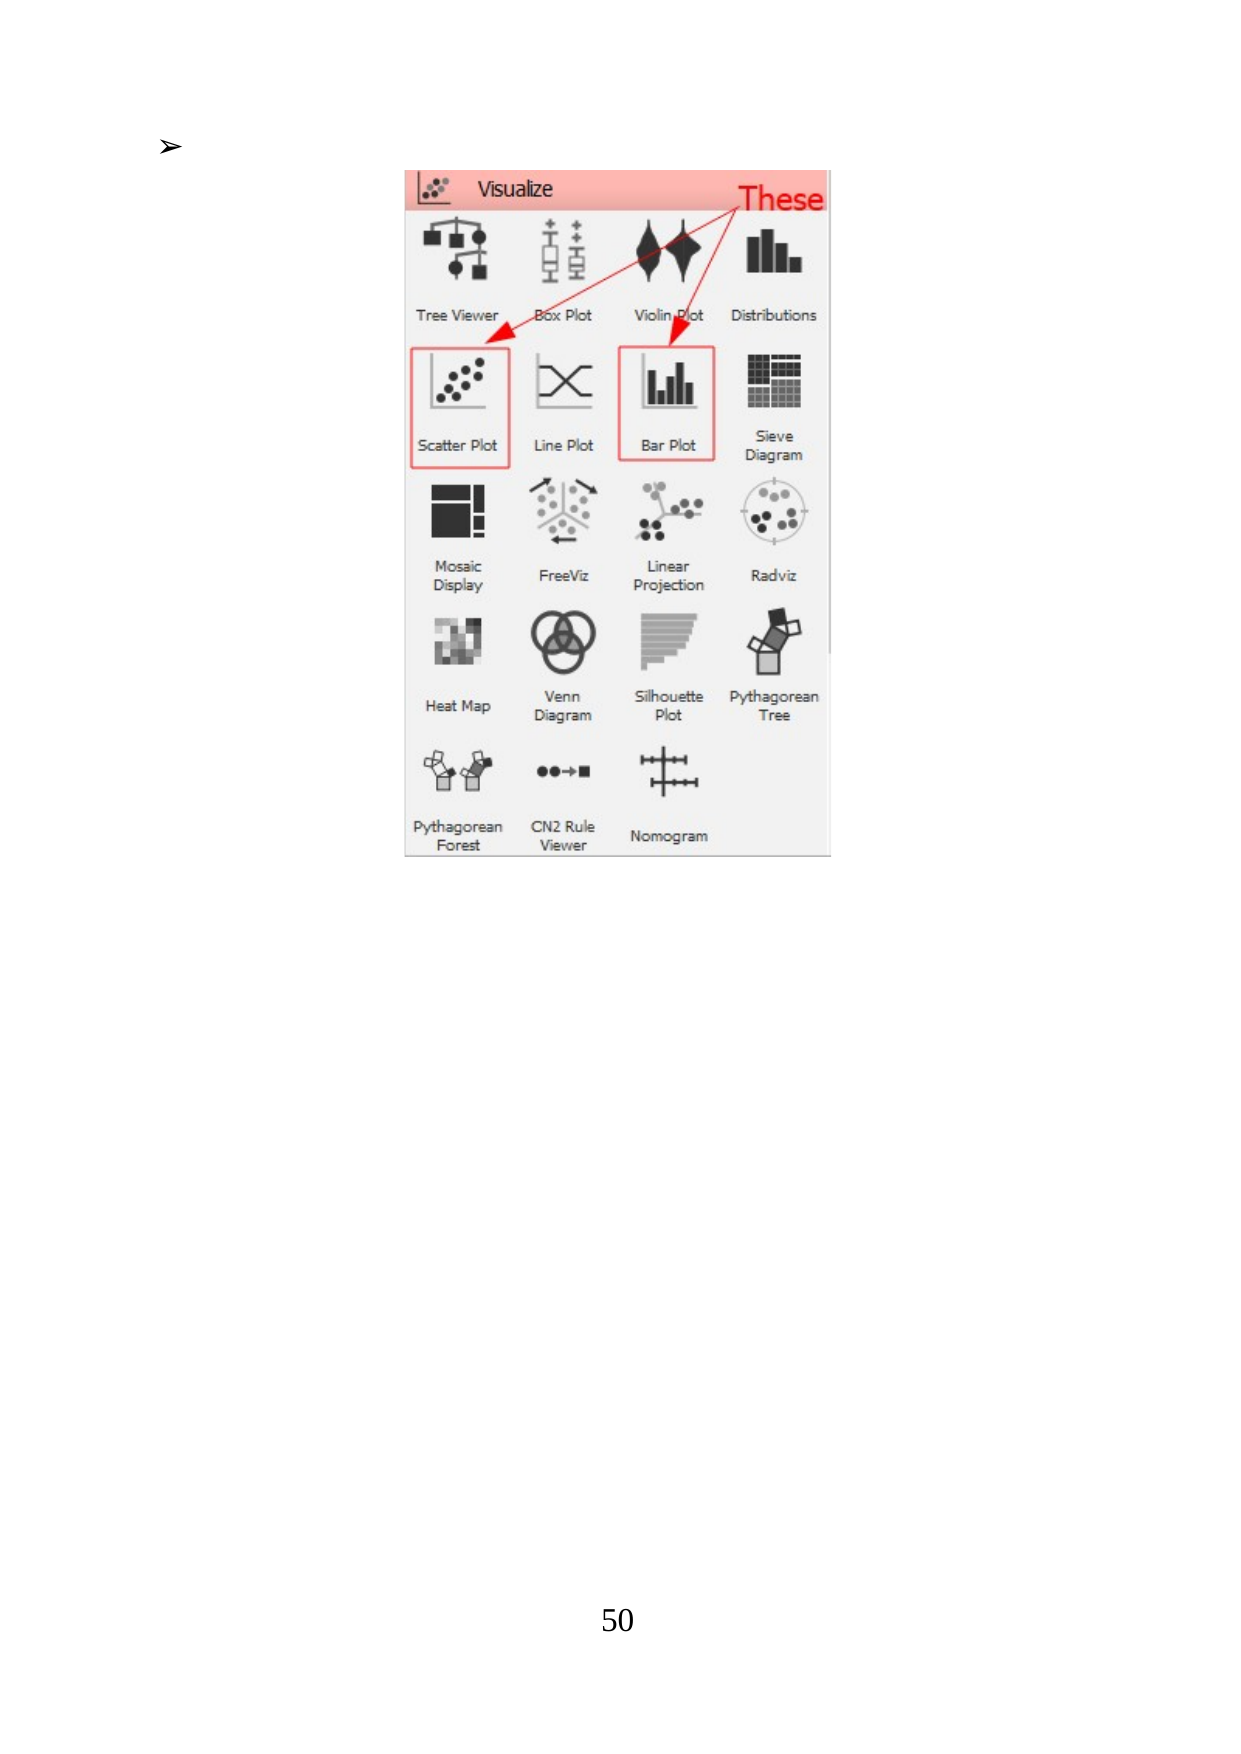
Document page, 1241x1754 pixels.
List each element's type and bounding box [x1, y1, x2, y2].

picture [404, 170, 832, 857]
